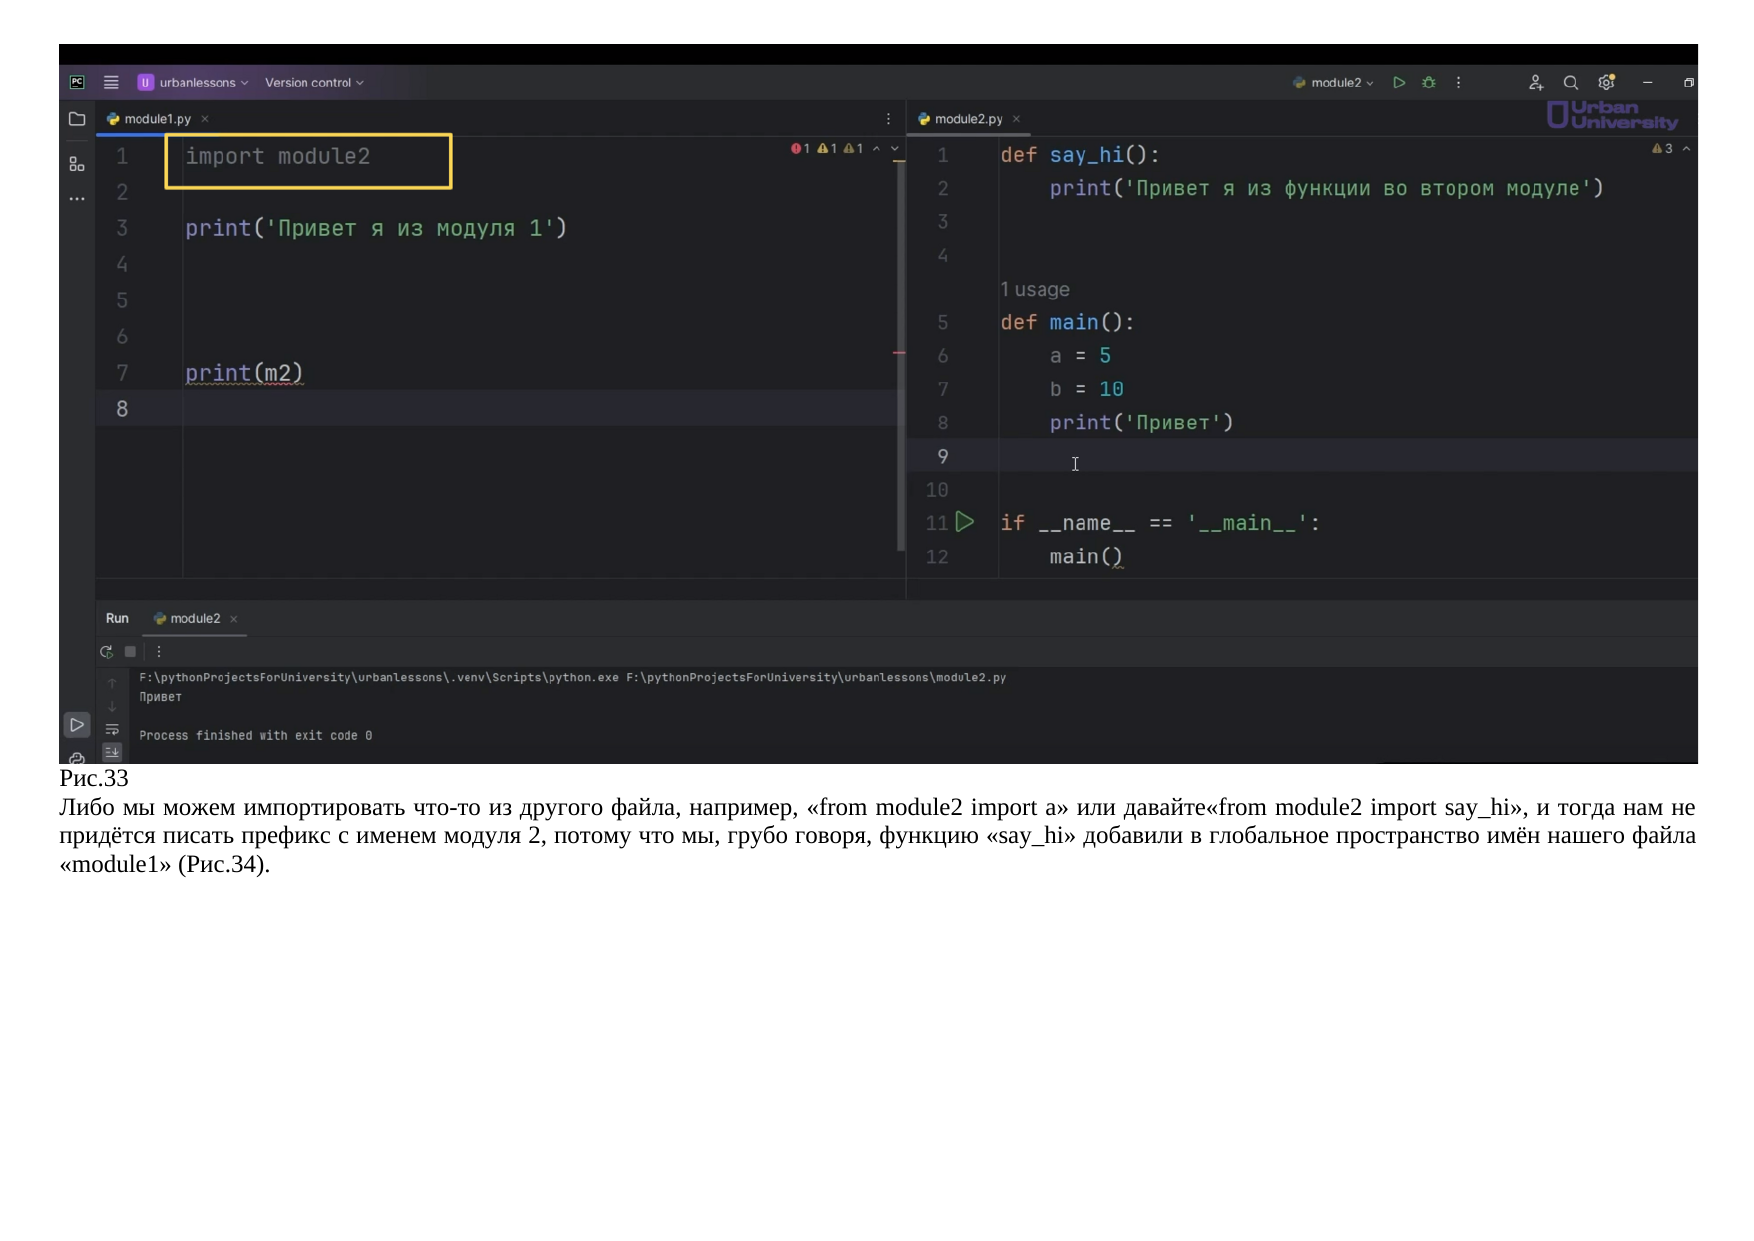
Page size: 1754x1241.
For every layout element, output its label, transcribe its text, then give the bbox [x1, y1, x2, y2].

picture [59, 44, 1699, 764]
text Рис.33 [59, 764, 1698, 792]
text Либо мы можем импортировать что-то из другого файла, например, «from module2 import a» или давайте«from module2 import say_hi», и тогда нам не придётся писать префикс с именем модуля 2, потому что мы, грубо говоря, функцию «say_hi» добавили в глобальное пространство имён нашего файла «module1» (Рис.34). [59, 792, 1698, 878]
